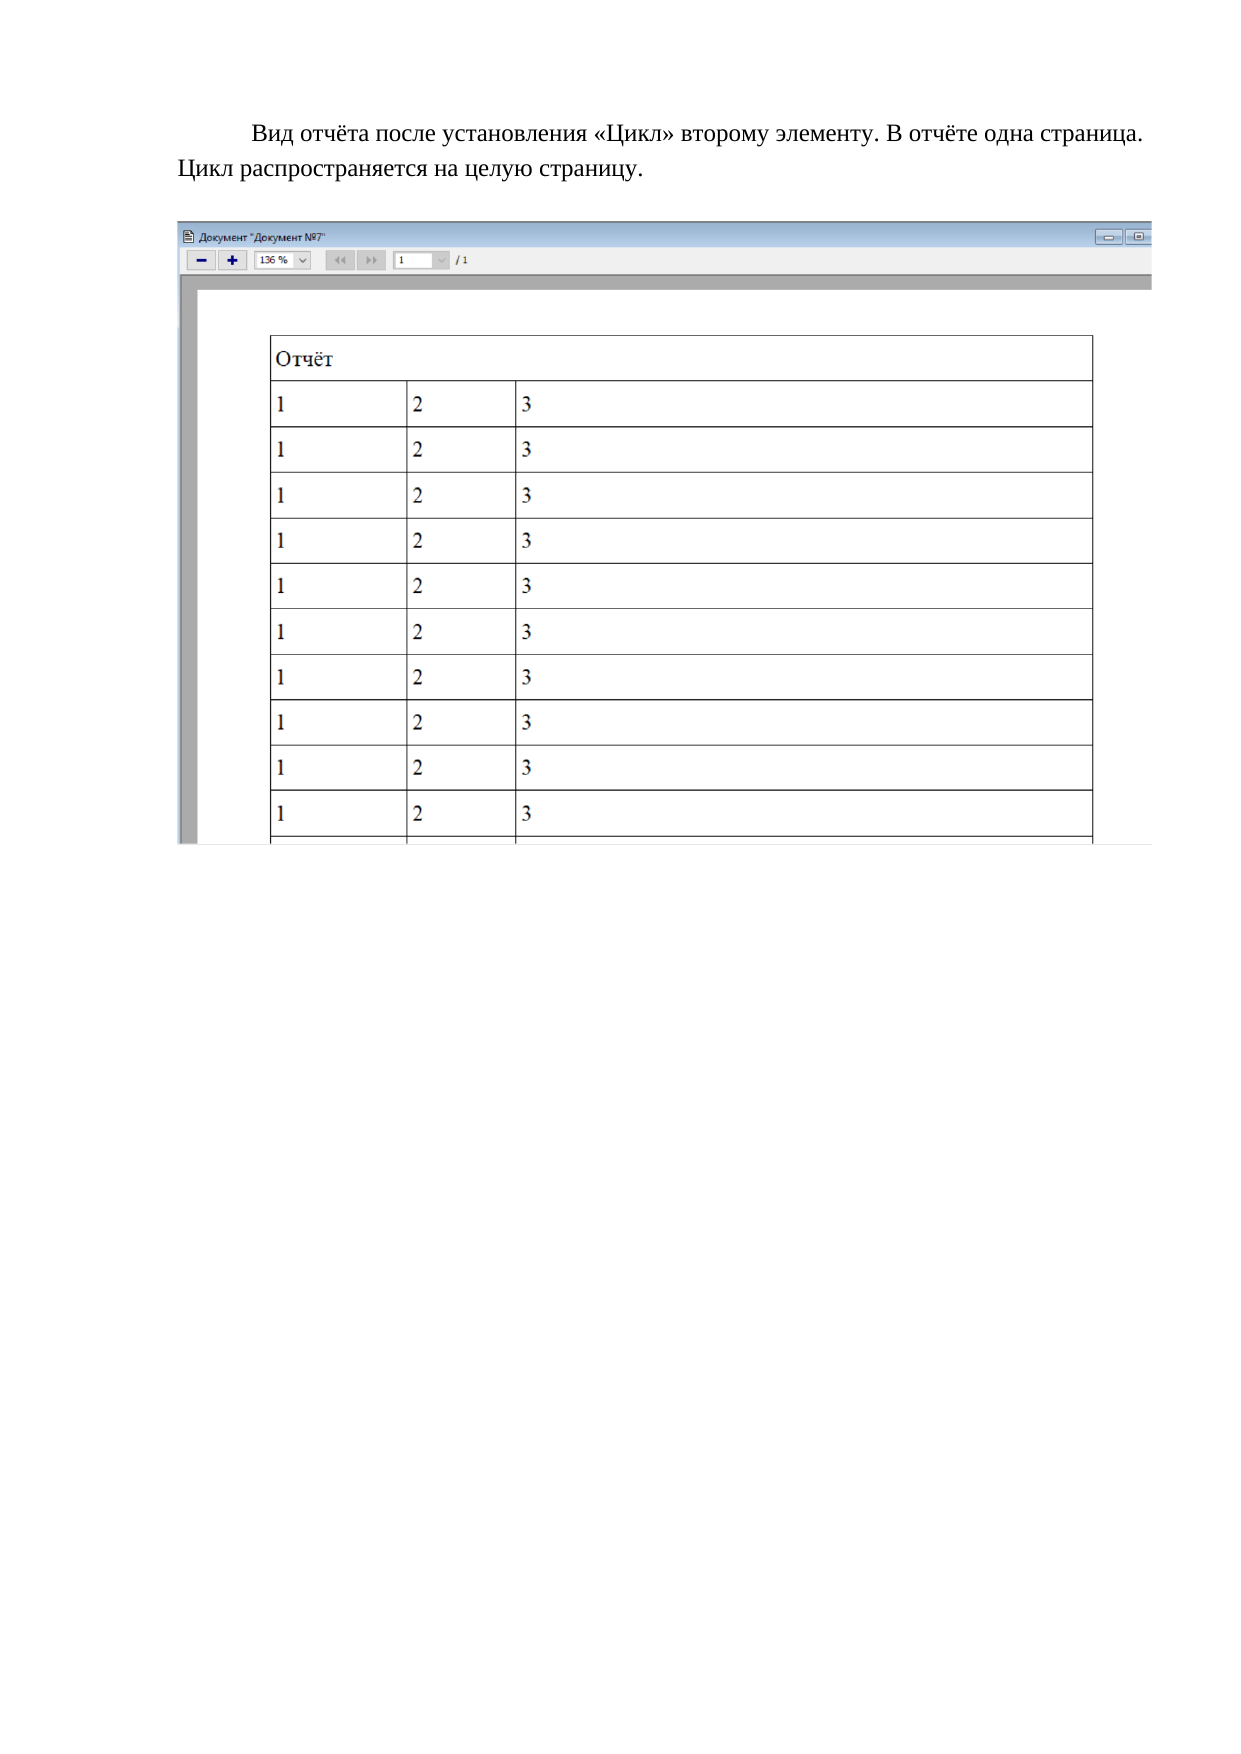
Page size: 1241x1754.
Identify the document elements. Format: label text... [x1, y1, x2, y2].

text Вид отчёта после установления «Цикл» второму элементу. В отчёте одна страница. Цикл распространяется на целую страницу. [177, 118, 1152, 181]
picture [177, 221, 1152, 845]
